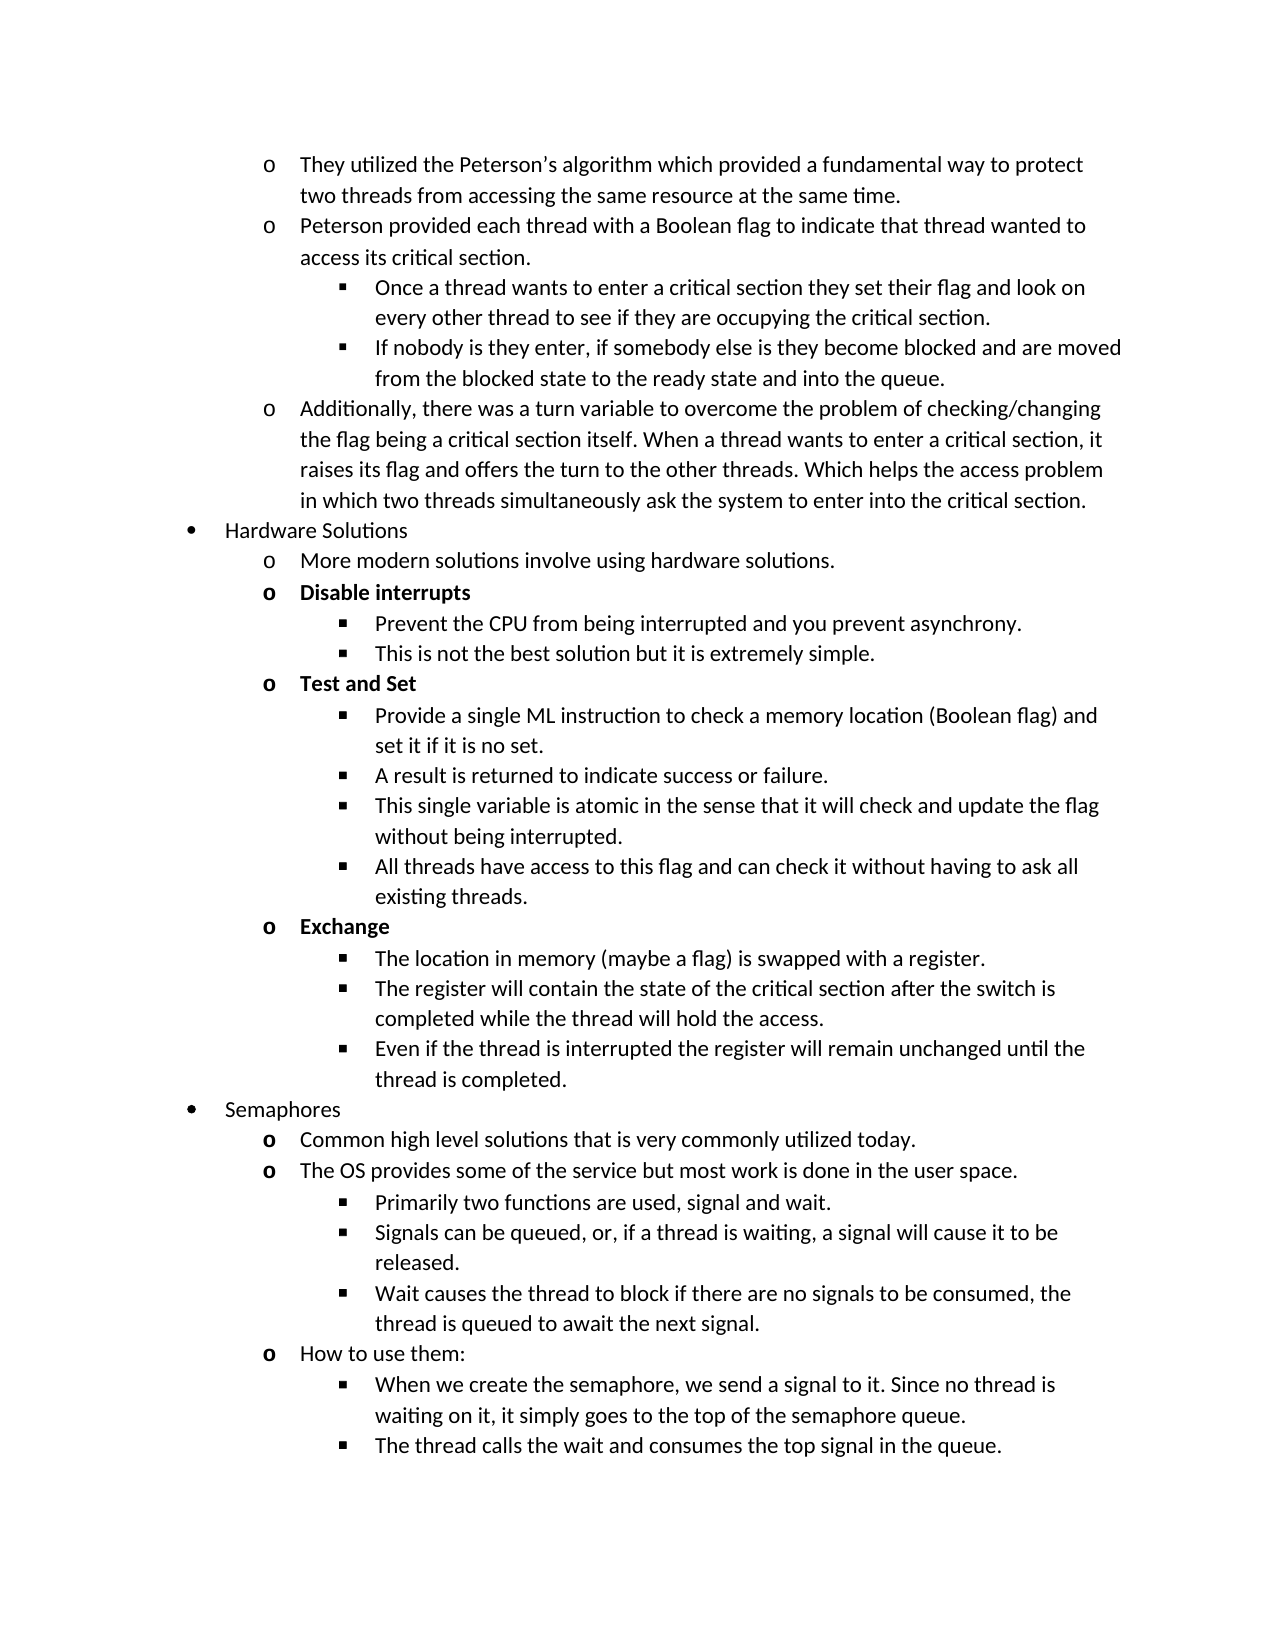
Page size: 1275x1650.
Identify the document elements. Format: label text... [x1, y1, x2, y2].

list Primarily two functions are used, signal and wait. [337, 1188, 1125, 1216]
list When we create the semaphore, we send a signal to it. Since no thread is waiting on it, it simply goes to the top of the semaphore queue. [337, 1371, 1125, 1429]
list Peterson provided each thread with a Boolean flag to indicate that thread wanted to access its critical section. [262, 212, 1125, 271]
list This single variable is atomic in the sense that it will check and update the flag without being interrupted. [337, 792, 1125, 850]
list How to use them: [262, 1339, 1125, 1368]
list If nobody is they enter, if somebody else is they become blocked and are moved from the blocked state to the ready state and into the queue. [337, 333, 1125, 392]
list The location in memory (maybe a flag) is swapped with a register. [337, 944, 1125, 972]
list Common high level solutions that is very commonly utilized today. [262, 1125, 1125, 1154]
list Disable interrupts [262, 578, 1125, 607]
list Semaphores [187, 1095, 1125, 1123]
list The OS provides some of the service but most work is done in the user space. [262, 1157, 1125, 1186]
list A result is returned to indicate success or failure. [337, 761, 1125, 789]
list More modern solutions involve using hardware solutions. [262, 546, 1125, 575]
list Signals can be queued, or, if a thread is waiting, a signal will cause it to be released. [337, 1218, 1125, 1276]
list Wait causes the thread to block if there are no signals to be consumed, the thread is queued to await the next signal. [337, 1279, 1125, 1337]
list Hardware Solutions [187, 516, 1125, 544]
list Once a thread wants to enter a critical section they set their flag and look on every other thread to see if they are occupying the critical section. [337, 273, 1125, 331]
list Prevent the CPU from being interrupted and you prevent asynchrony. [337, 609, 1125, 637]
list They utilized the Peterson’s algorithm which provided a fundamental way to protect two threads from accessing the same resource at the same time. [262, 150, 1125, 209]
list The register will contain the state of the critical section after the switch is completed while the thread will hold the access. [337, 974, 1125, 1032]
list Even if the thread is interrupted the register will remain unchanged until the thread is completed. [337, 1034, 1125, 1093]
list Exchange [262, 912, 1125, 942]
list This is not the best solution but it is extremely simple. [337, 639, 1125, 667]
list Additionally, there was a turn variable to overcome the problem of checking/changing the flag being a critical section itself. When a thread wants to enter a critical section, it raises its flag and offers the turn to the other threads. Which helps the access problem in which two threads simultaneously ask the system to enter into the critical section. [262, 394, 1125, 514]
list Provide a single ML instruction to check a memory location (Boolean flag) and set it if it is no set. [337, 701, 1125, 759]
list The thread calls the wait and consumes the top signal in the queue. [337, 1431, 1125, 1459]
list Test and Set [262, 669, 1125, 699]
list All threads have access to this flag and can check it without having to ask all existing threads. [337, 852, 1125, 910]
